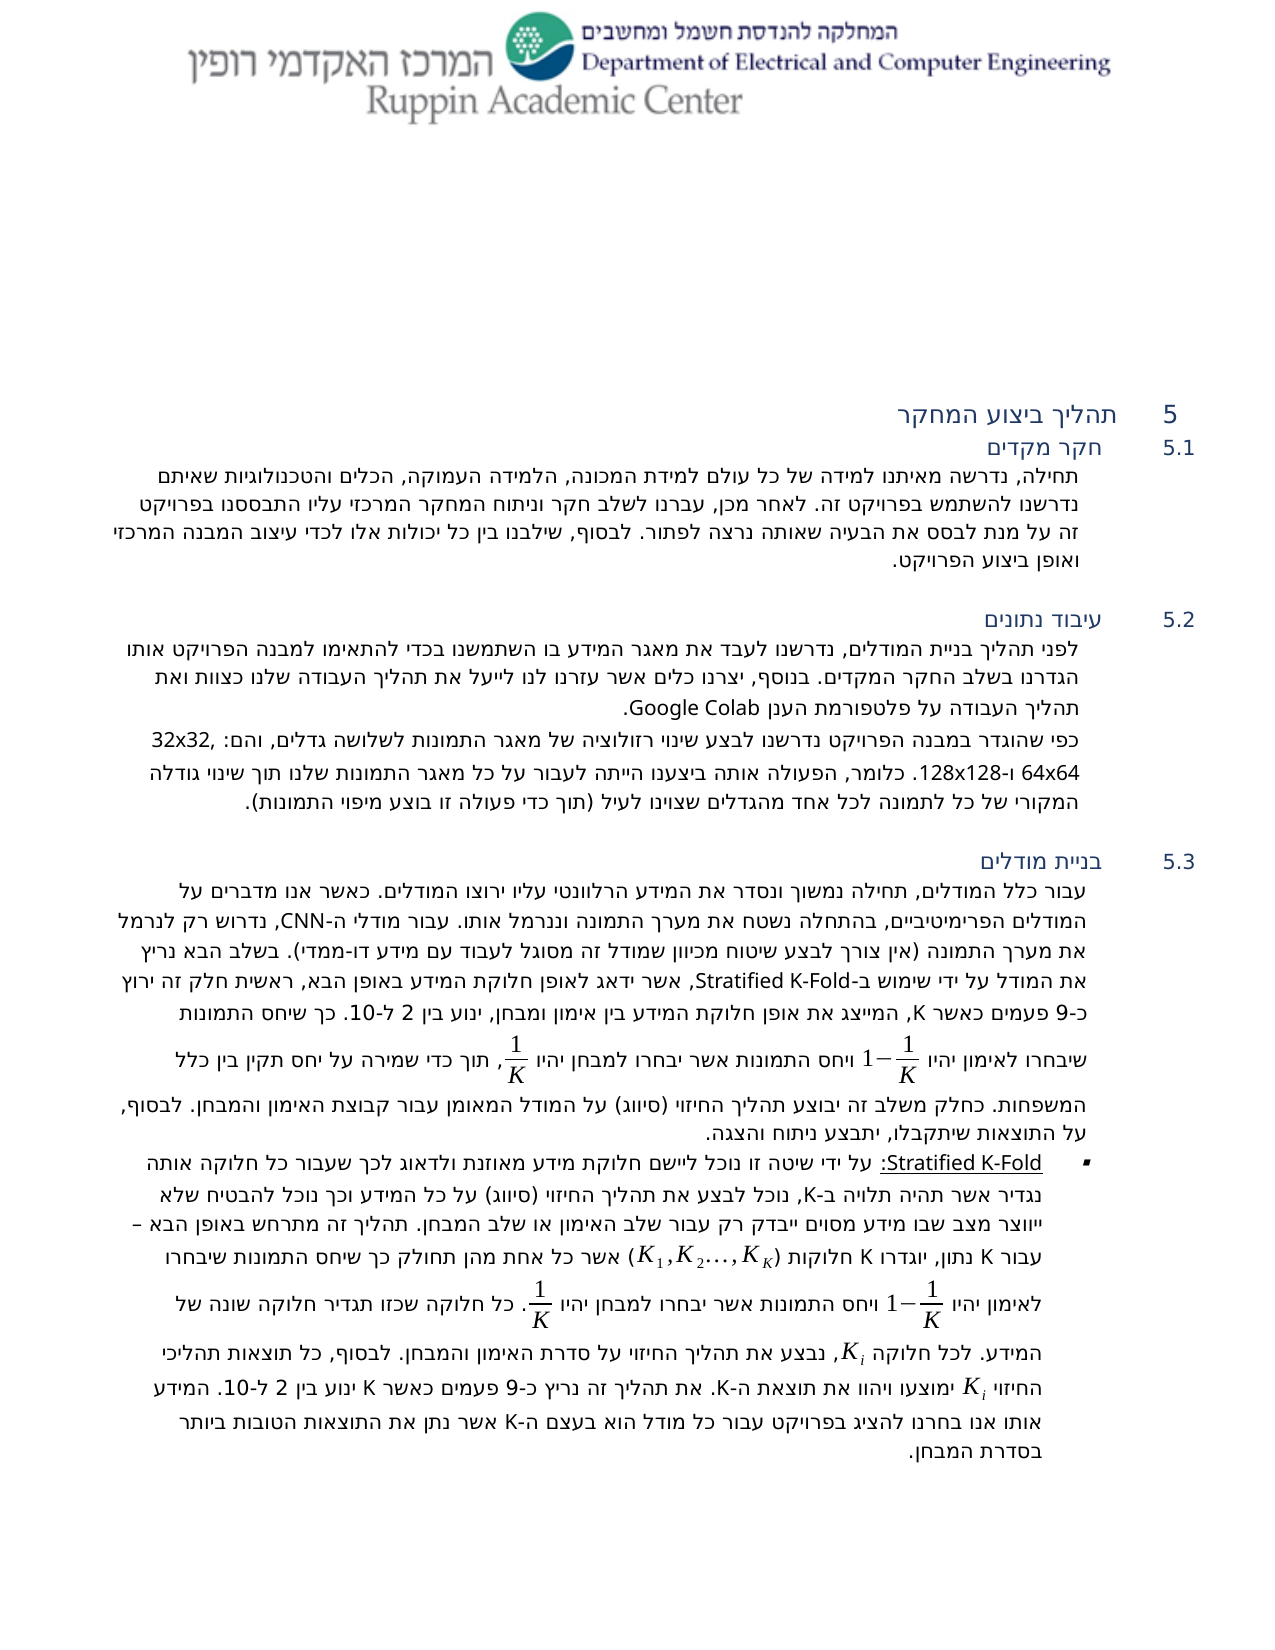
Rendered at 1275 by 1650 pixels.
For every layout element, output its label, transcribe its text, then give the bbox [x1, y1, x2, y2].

picture [150, 9, 1125, 128]
text עבור כלל המודלים, תחילה נמשוך ונסדר את המידע הרלוונטי עליו ירוצו המודלים. כאשר אנו מדברים על המודלים הפרימיטיביים, בהתחלה נשטח את מערך התמונה וננרמל אותו. עבור מודלי ה-CNN, נדרוש רק לנרמל את מערך התמונה (אין צורך לבצע שיטוח מכיוון שמודל זה מסוגל לעבוד עם מידע דו-ממדי). בשלב הבא נריץ את המודל על ידי שימוש ב-Stratified K-Fold, אשר ידאג לאופן חלוקת המידע באופן הבא, ראשית חלק זה ירוץ כ-9 פעמים כאשר K, המייצג את אופן חלוקת המידע בין אימון ומבחן, ינוע בין 2 ל-10. כך שיחס התמונות שיבחרו לאימון יהיו ויחס התמונות אשר יבחרו למבחן יהיו , תוך כדי שמירה על יחס תקין בין כלל המשפחות. כחלק משלב זה יבוצע תהליך החיזוי (סיווג) על המודל המאומן עבור קבוצת האימון והמבחן. לבסוף, על התוצאות שיתקבלו, יתבצע ניתוח והצגה. [112, 879, 1087, 1145]
list תחילה, נדרשה מאיתנו למידה של כל עולם למידת המכונה, הלמידה העמוקה, הכלים והטכנולוגיות שאיתם נדרשנו להשתמש בפרויקט זה. לאחר מכן, עברנו לשלב חקר וניתוח המחקר המרכזי עליו התבססנו בפרויקט זה על מנת לבסס את הבעיה שאותה נרצה לפתור. לבסוף, שילבנו בין כל יכולות אלו לכדי עיצוב המבנה המרכזי ואופן ביצוע הפרויקט. [112, 464, 1080, 572]
list תהליך ביצוע המחקר [112, 400, 1162, 429]
list עיבוד נתונים [112, 606, 1162, 633]
list כפי שהוגדר במבנה הפרויקט נדרשנו לבצע שינוי רזולוציה של מאגר התמונות לשלושה גדלים, והם: 32x32, 64x64 ו-128x128. כלומר, הפעולה אותה ביצענו הייתה לעבור על כל מאגר התמונות שלנו תוך שינוי גודלה המקורי של כל לתמונה לכל אחד מהגדלים שצוינו לעיל (תוך כדי פעולה זו בוצע מיפוי התמונות). [112, 725, 1080, 814]
list Stratified K-Fold: על ידי שיטה זו נוכל ליישם חלוקת מידע מאוזנת ולדאוג לכך שעבור כל חלוקה אותה נגדיר אשר תהיה תלויה ב-K, נוכל לבצע את תהליך החיזוי (סיווג) על כל המידע וכך נוכל להבטיח שלא ייווצר מצב שבו מידע מסוים ייבדק רק עבור שלב האימון או שלב המבחן. תהליך זה מתרחש באופן הבא – עבור K נתון, יוגדרו K חלוקות () אשר כל אחת מהן תחולק כך שיחס התמונות שיבחרו לאימון יהיו ויחס התמונות אשר יבחרו למבחן יהיו . כל חלוקה שכזו תגדיר חלוקה שונה של המידע. לכל חלוקה , נבצע את תהליך החיזוי על סדרת האימון והמבחן. לבסוף, כל תוצאות תהליכי החיזוי ימוצעו ויהוו את תוצאת ה-K. את תהליך זה נריץ כ-9 פעמים כאשר K ינוע בין 2 ל-10. המידע אותו אנו בחרנו להציג בפרויקט עבור כל מודל הוא בעצם ה-K אשר נתן את התוצאות הטובות ביותר בסדרת המבחן. [112, 1148, 1080, 1464]
list בניית מודלים [112, 848, 1162, 875]
list לפני תהליך בניית המודלים, נדרשנו לעבד את מאגר המידע בו השתמשנו בכדי להתאימו למבנה הפרויקט אותו הגדרנו בשלב החקר המקדים. בנוסף, יצרנו כלים אשר עזרנו לנו לייעל את תהליך העבודה שלנו כצוות ואת תהליך העבודה על פלטפורמת הענן Google Colab. [112, 637, 1080, 721]
list חקר מקדים [112, 434, 1162, 461]
